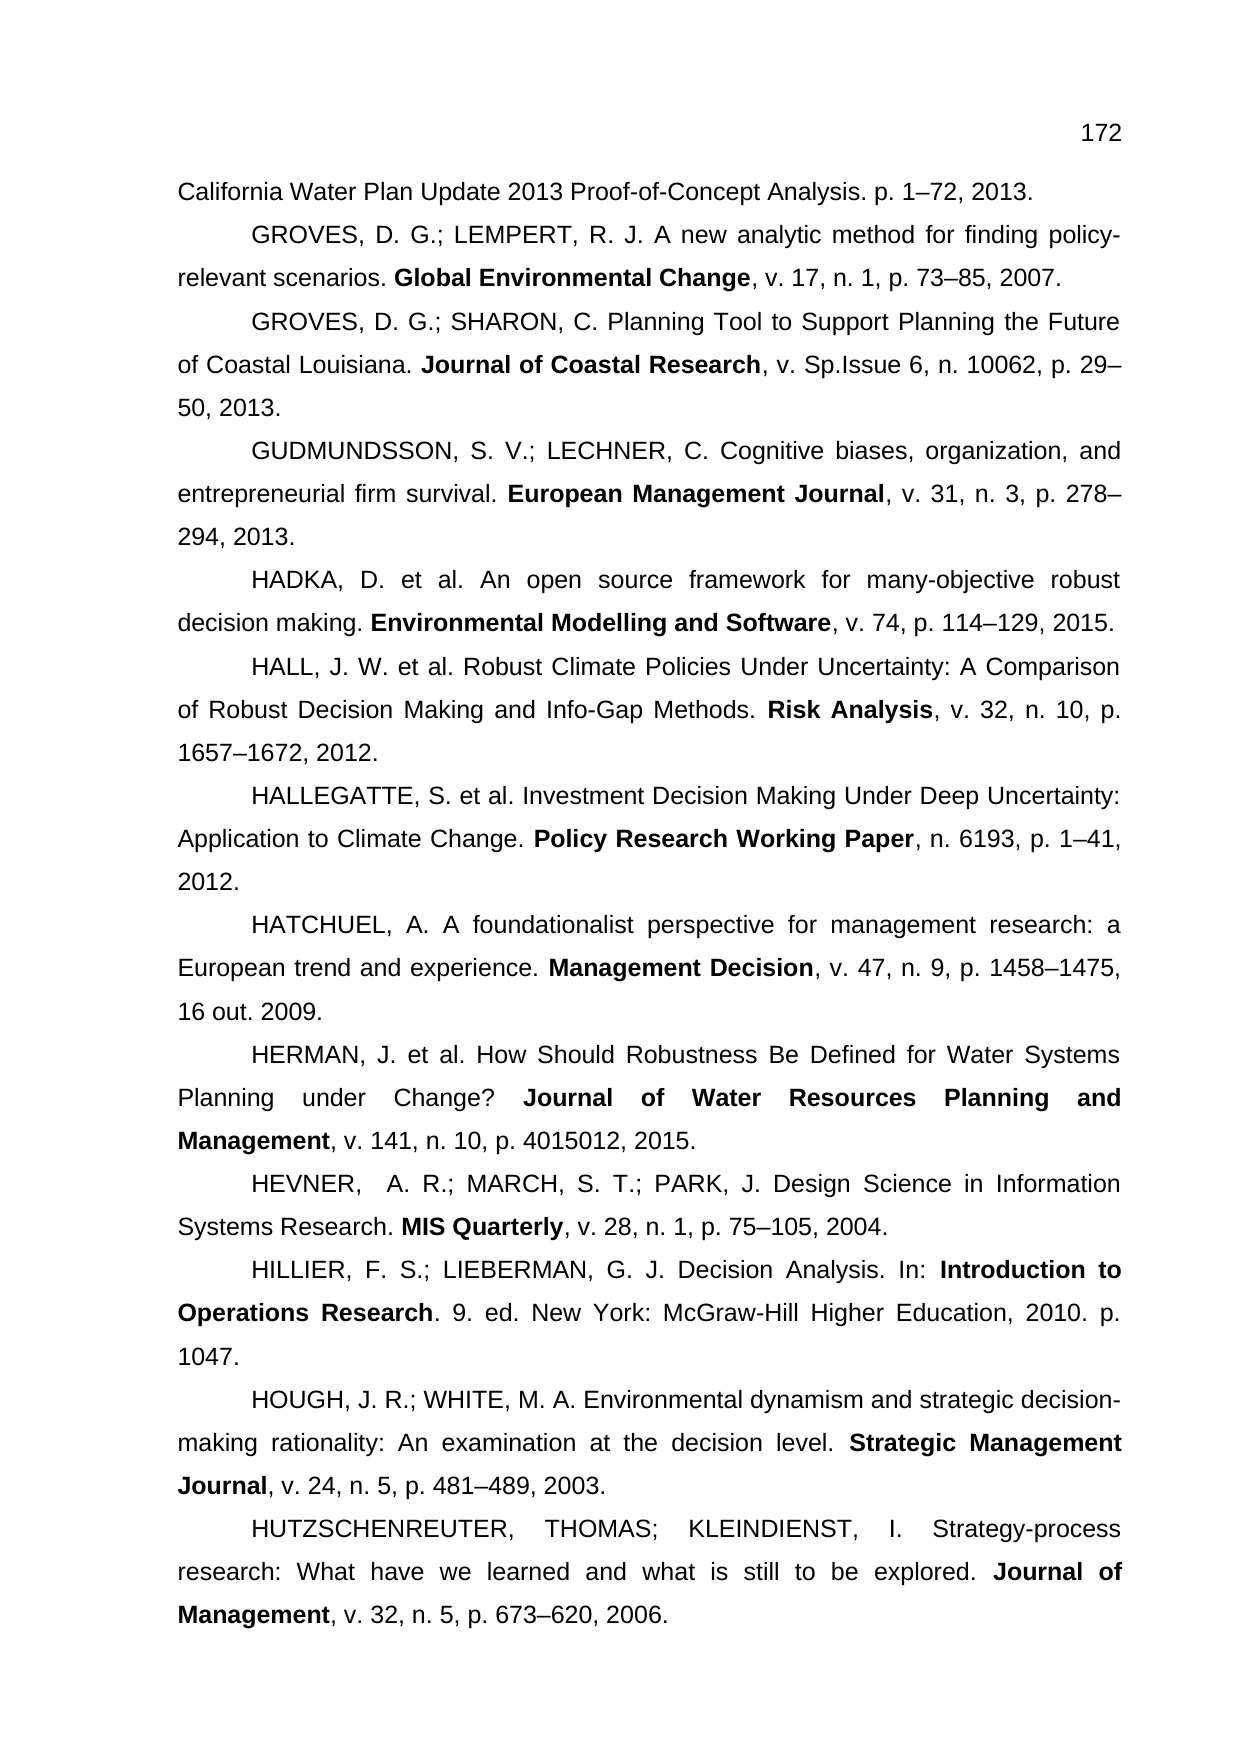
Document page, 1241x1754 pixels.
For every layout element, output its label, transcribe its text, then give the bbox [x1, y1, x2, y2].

text HALLEGATTE, S. et al. Investment Decision Making Under Deep Uncertainty: Application to Climate Change. Policy Research Working Paper, n. 6193, p. 1–41, 2012. [177, 781, 1122, 896]
text HERMAN, J. et al. How Should Robustness Be Defined for Water Systems Planning under Change? Journal of Water Resources Planning and Management, v. 141, n. 10, p. 4015012, 2015. [177, 1040, 1122, 1155]
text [177, 177, 1122, 206]
text HATCHUEL, A. A foundationalist perspective for management research: a European trend and experience. Management Decision, v. 47, n. 9, p. 1458–1475, 16 out. 2009. [177, 910, 1122, 1025]
text GROVES, D. G.; SHARON, C. Planning Tool to Support Planning the Future of Coastal Louisiana. Journal of Coastal Research, v. Sp.Issue 6, n. 10062, p. 29–50, 2013. [177, 307, 1122, 422]
text HUTZSCHENREUTER, THOMAS; KLEINDIENST, I. Strategy-process research: What have we learned and what is still to be explored. Journal of Management, v. 32, n. 5, p. 673–620, 2006. [177, 1514, 1122, 1629]
text GUDMUNDSSON, S. V.; LECHNER, C. Cognitive biases, organization, and entrepreneurial firm survival. European Management Journal, v. 31, n. 3, p. 278–294, 2013. [177, 436, 1122, 551]
text HEVNER, A. R.; MARCH, S. T.; PARK, J. Design Science in Information Systems Research. MIS Quarterly, v. 28, n. 1, p. 75–105, 2004. [177, 1169, 1122, 1241]
text HADKA, D. et al. An open source framework for many-objective robust decision making. Environmental Modelling and Software, v. 74, p. 114–129, 2015. [177, 565, 1122, 637]
text GROVES, D. G.; LEMPERT, R. J. A new analytic method for finding policy-relevant scenarios. Global Environmental Change, v. 17, n. 1, p. 73–85, 2007. [177, 220, 1122, 292]
text HILLIER, F. S.; LIEBERMAN, G. J. Decision Analysis. In: Introduction to Operations Research. 9. ed. New York: McGraw-Hill Higher Education, 2010. p. 1047. [177, 1255, 1122, 1370]
text HOUGH, J. R.; WHITE, M. A. Environmental dynamism and strategic decision-making rationality: An examination at the decision level. Strategic Management Journal, v. 24, n. 5, p. 481–489, 2003. [177, 1385, 1122, 1500]
text HALL, J. W. et al. Robust Climate Policies Under Uncertainty: A Comparison of Robust Decision Making and Info-Gap Methods. Risk Analysis, v. 32, n. 10, p. 1657–1672, 2012. [177, 652, 1122, 767]
